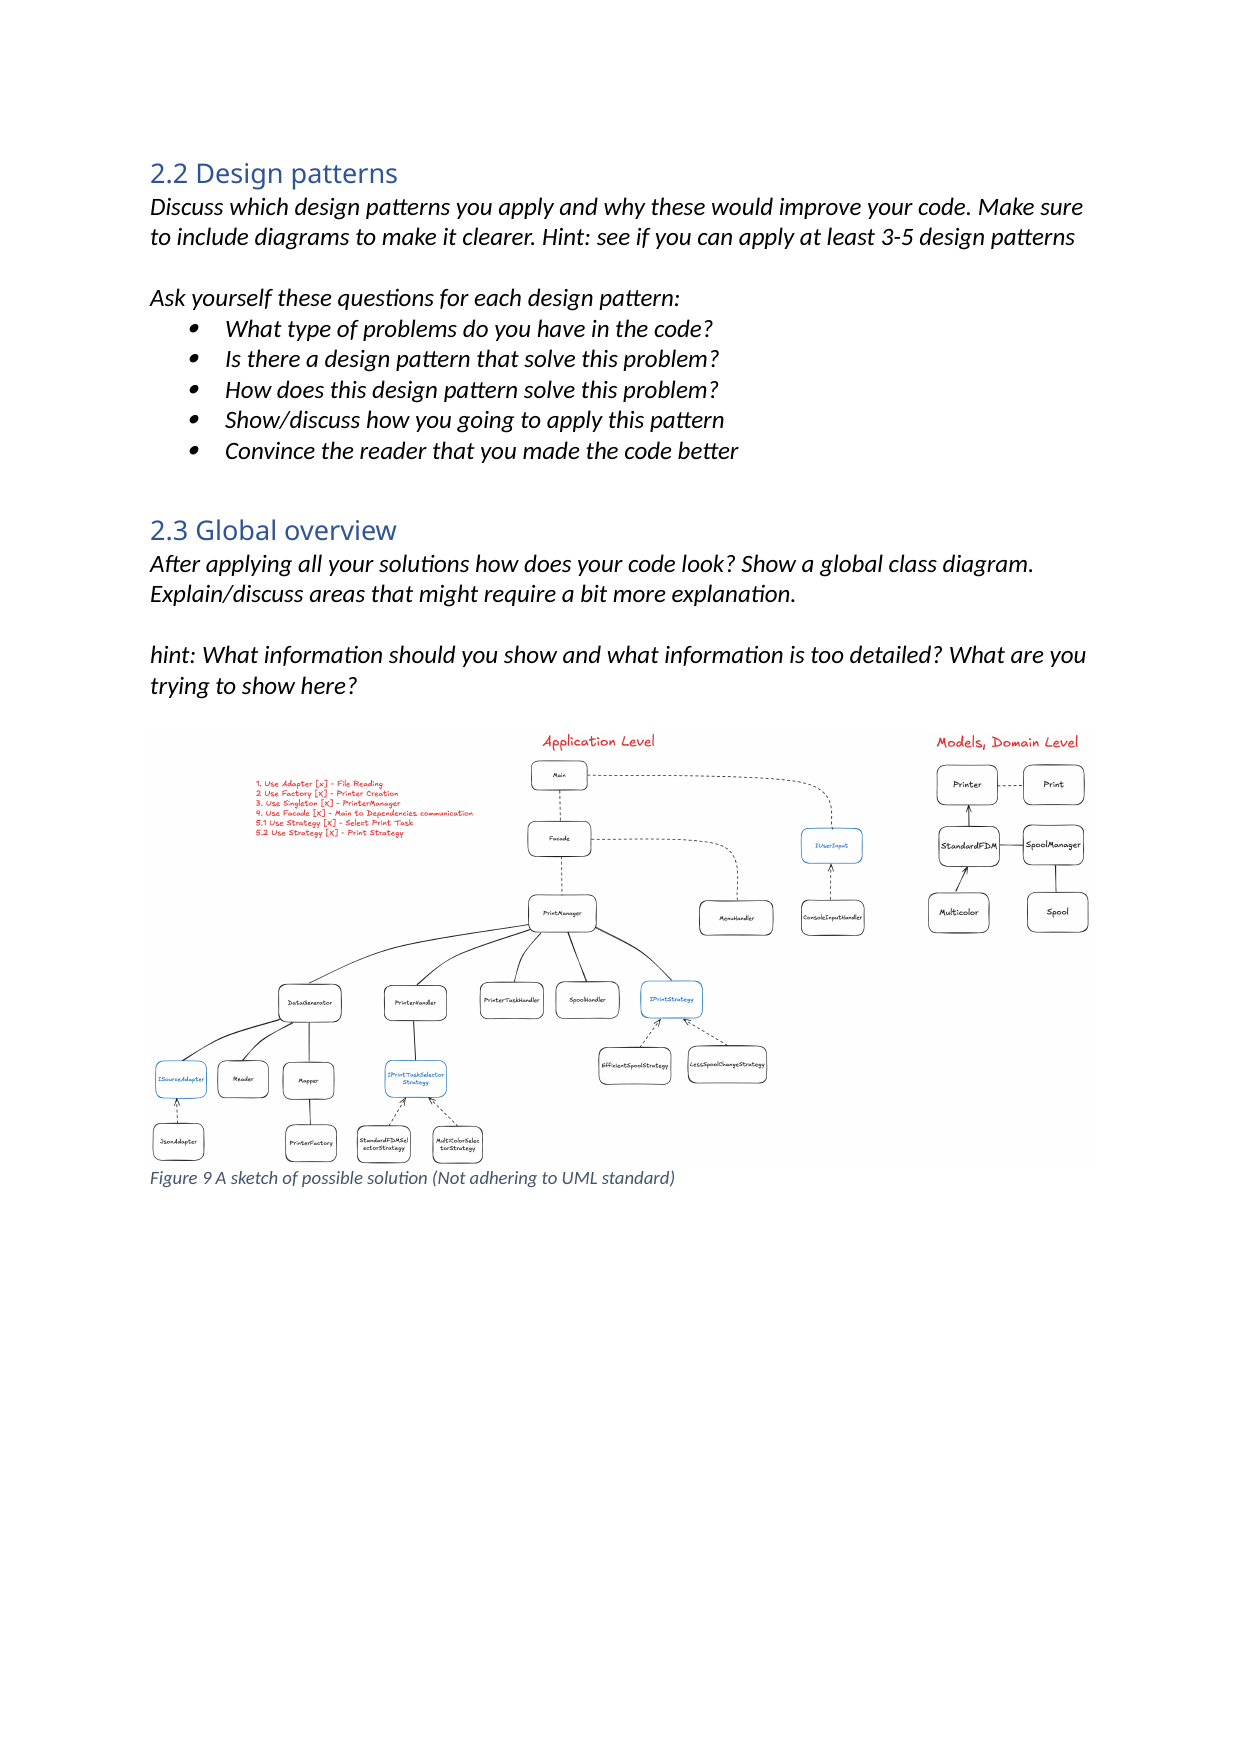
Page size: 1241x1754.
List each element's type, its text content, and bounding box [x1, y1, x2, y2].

subtitle 2.3 Global overview [150, 511, 1090, 548]
list Convince the reader that you made the code better [187, 435, 1090, 466]
picture [150, 731, 1091, 1166]
list Show/discuss how you going to apply this pattern [187, 405, 1090, 435]
text Discuss which design patterns you apply and why these would improve your code. Make sure to include diagrams to make it clearer. Hint: see if you can apply at least 3-5 design patterns [150, 191, 1090, 252]
text After applying all your solutions how does your code look? Show a global class diagram. Explain/discuss areas that might require a bit more explanation. [150, 548, 1090, 609]
text Ask yourself these questions for each design pattern: [150, 283, 1090, 313]
subtitle 2.2 Design patterns [150, 154, 1090, 191]
list How does this design pattern solve this problem? [187, 374, 1090, 405]
list What type of problems do you have in the code? [187, 313, 1090, 344]
list Is there a design pattern that solve this problem? [187, 344, 1090, 374]
text hint: What information should you show and what information is too detailed? What are you trying to show here? [150, 609, 1090, 700]
